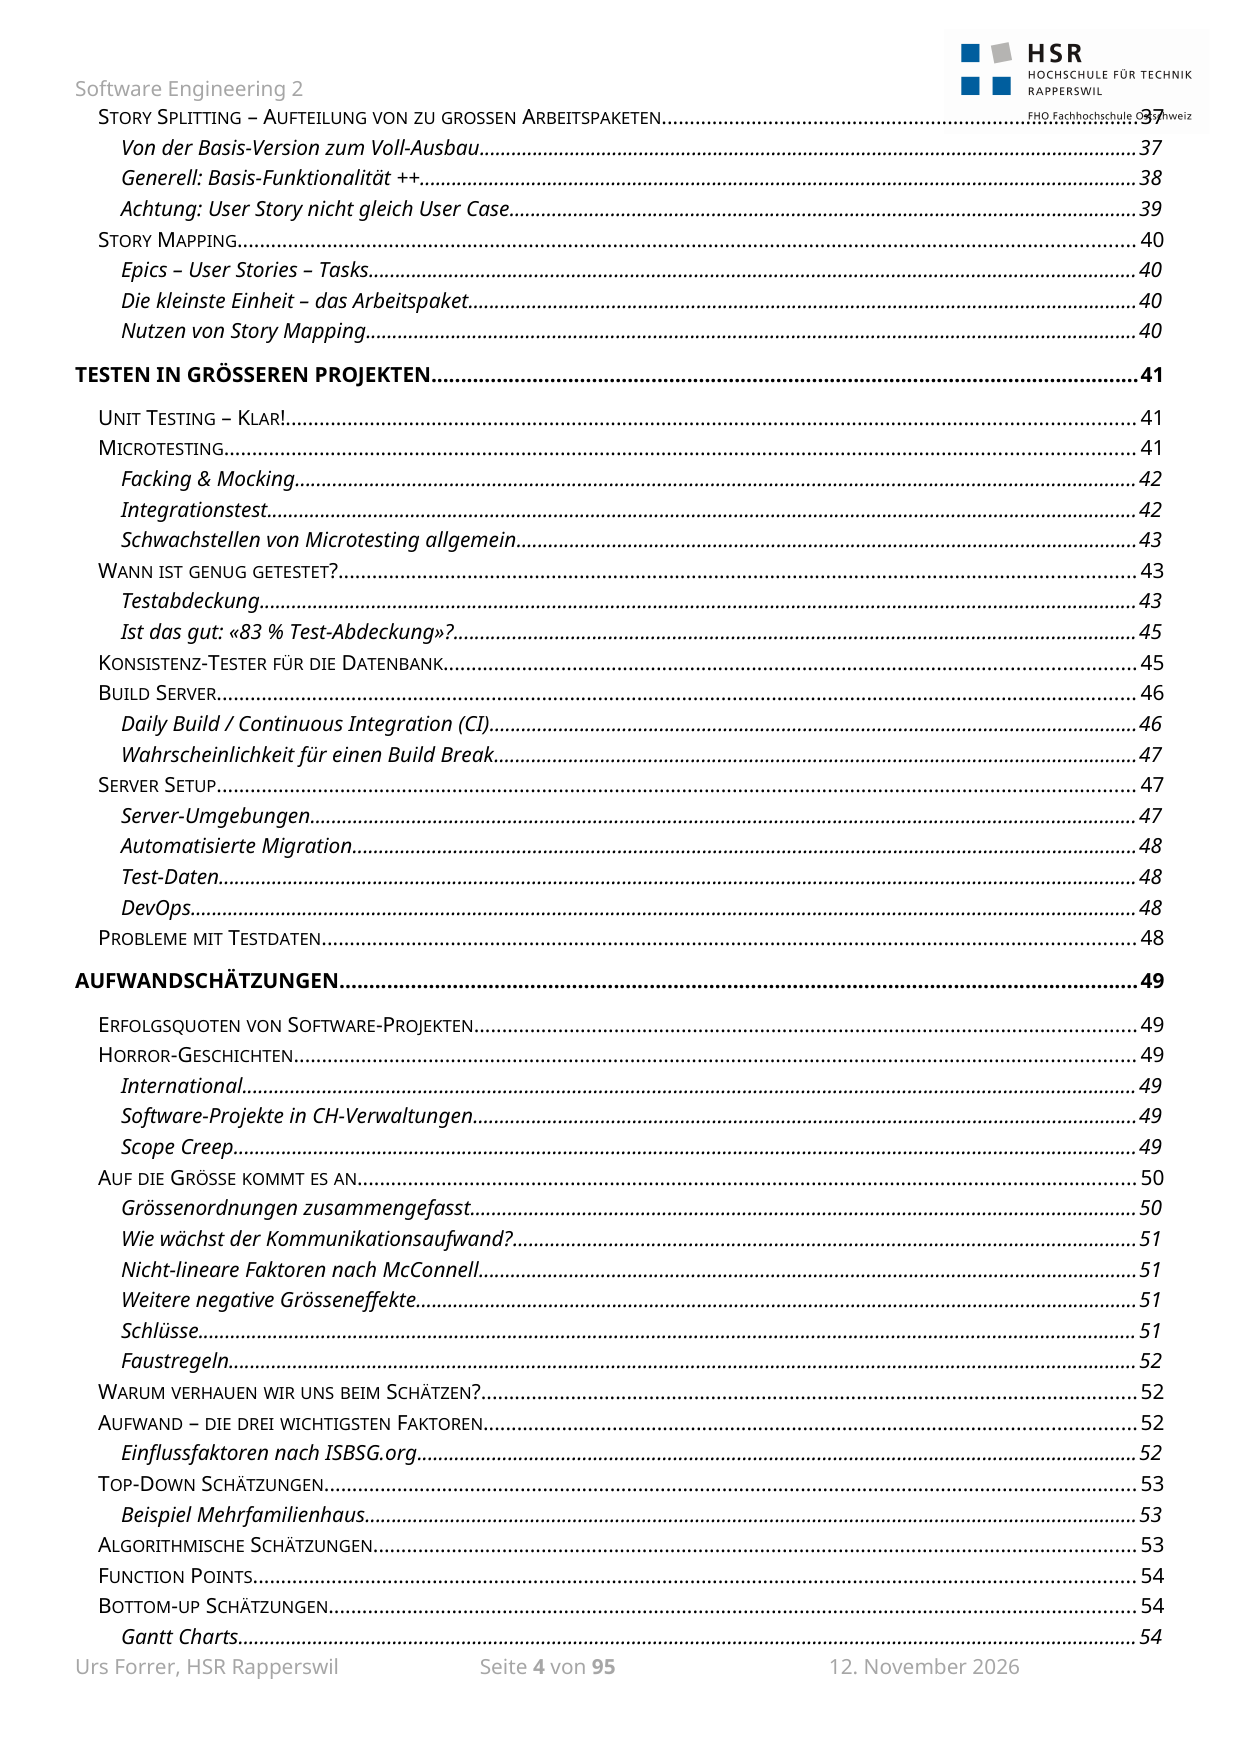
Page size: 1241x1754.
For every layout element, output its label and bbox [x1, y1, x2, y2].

picture [943, 29, 1210, 134]
